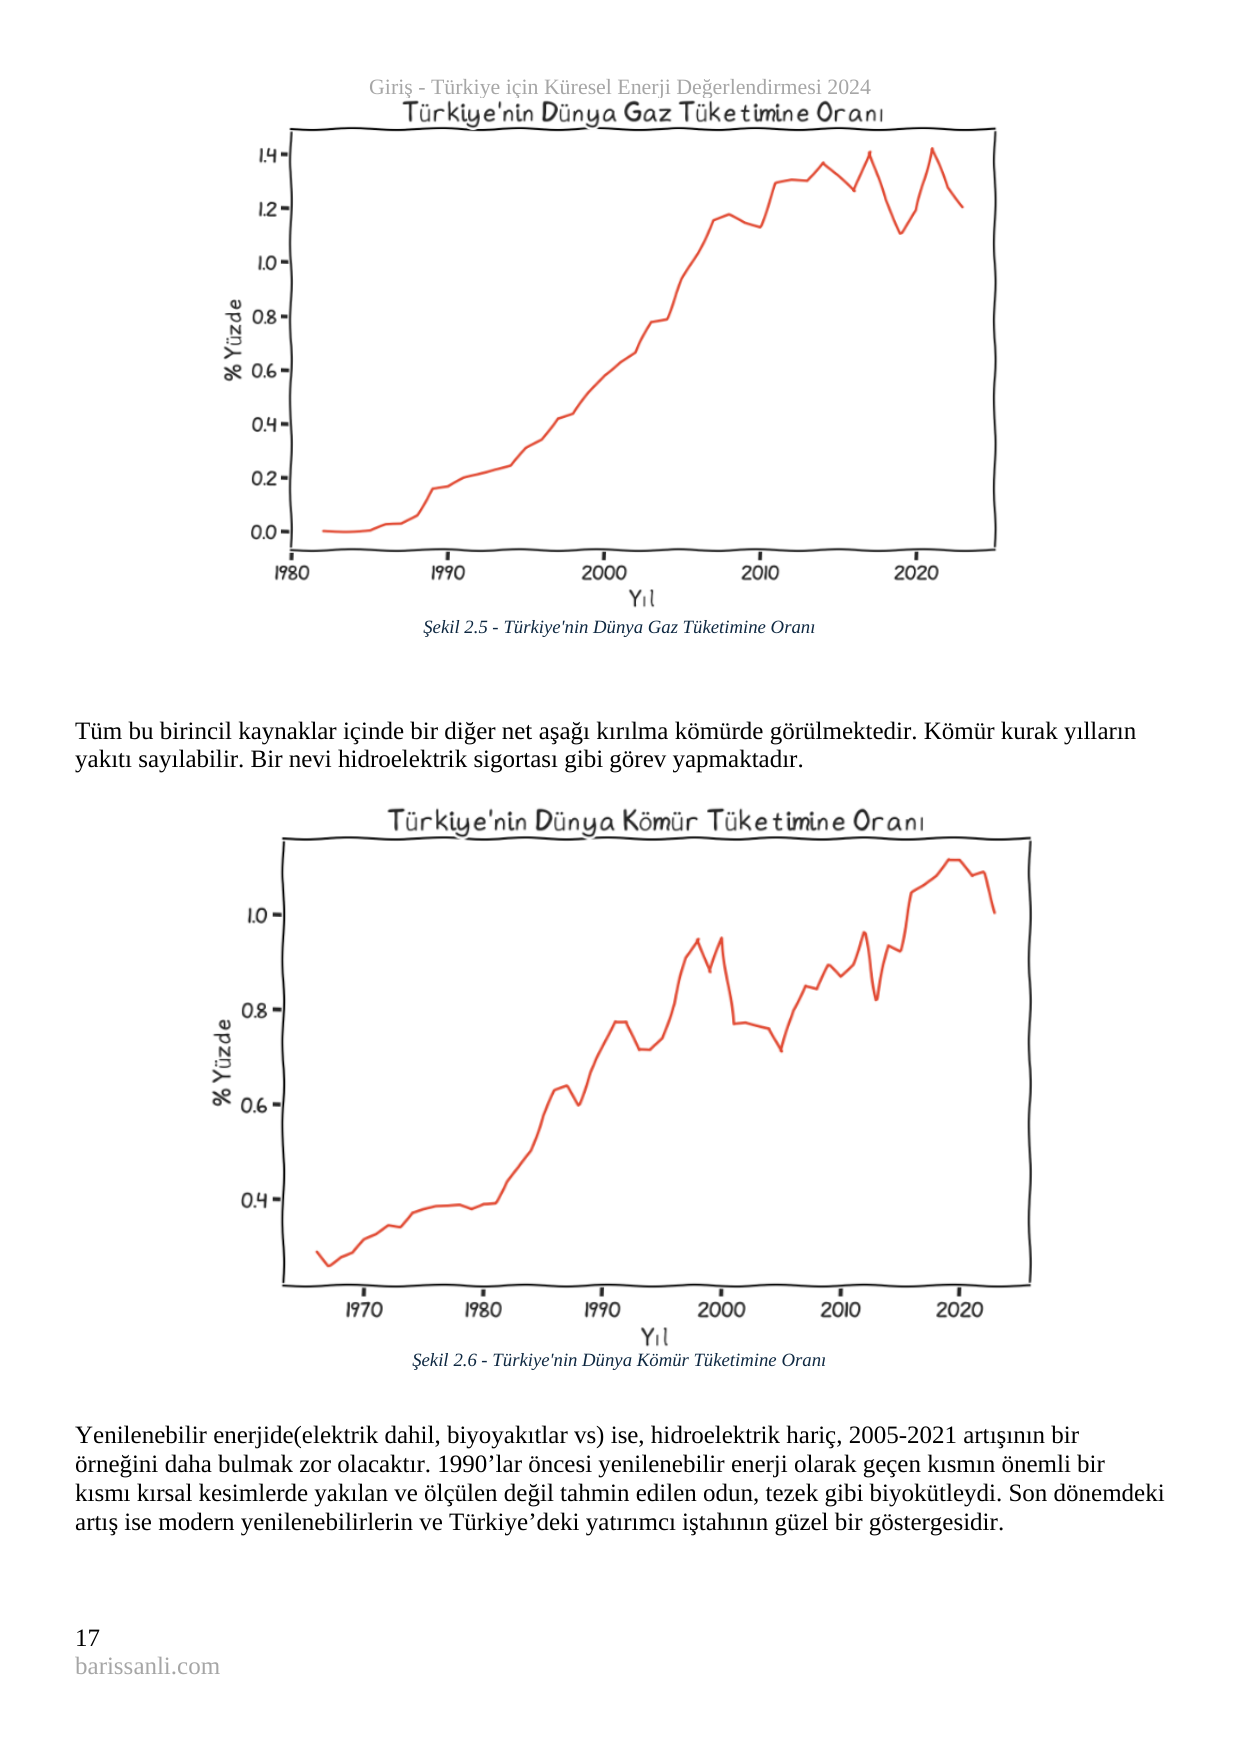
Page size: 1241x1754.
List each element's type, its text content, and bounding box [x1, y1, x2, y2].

picture [189, 98, 1052, 616]
text Yenilenebilir enerjide(elektrik dahil, biyoyakıtlar vs) ise, hidroelektrik hariç, 2005-2021 artışının bir örneğini daha bulmak zor olacaktır. 1990’lar öncesi yenilenebilir enerji olarak geçen kısmın önemli bir kısmı kırsal kesimlerde yakılan ve ölçülen değil tahmin edilen odun, tezek gibi biyokütleydi. Son dönemdeki artış ise modern yenilenebilirlerin ve Türkiye’deki yatırımcı iştahının güzel bir göstergesidir. [75, 1421, 1165, 1536]
text Tüm bu birincil kaynaklar içinde bir diğer net aşağı kırılma kömürde görülmektedir. Kömür kurak yılların yakıtı sayılabilir. Bir nevi hidroelektrik sigortası gibi görev yapmaktadır. [75, 716, 1165, 773]
text Şekil 2.6 - Türkiye'nin Dünya Kömür Tüketimine Oranı [75, 1349, 1165, 1371]
picture [207, 802, 1034, 1350]
text Şekil 2.5 - Türkiye'nin Dünya Gaz Tüketimine Oranı [75, 616, 1165, 637]
